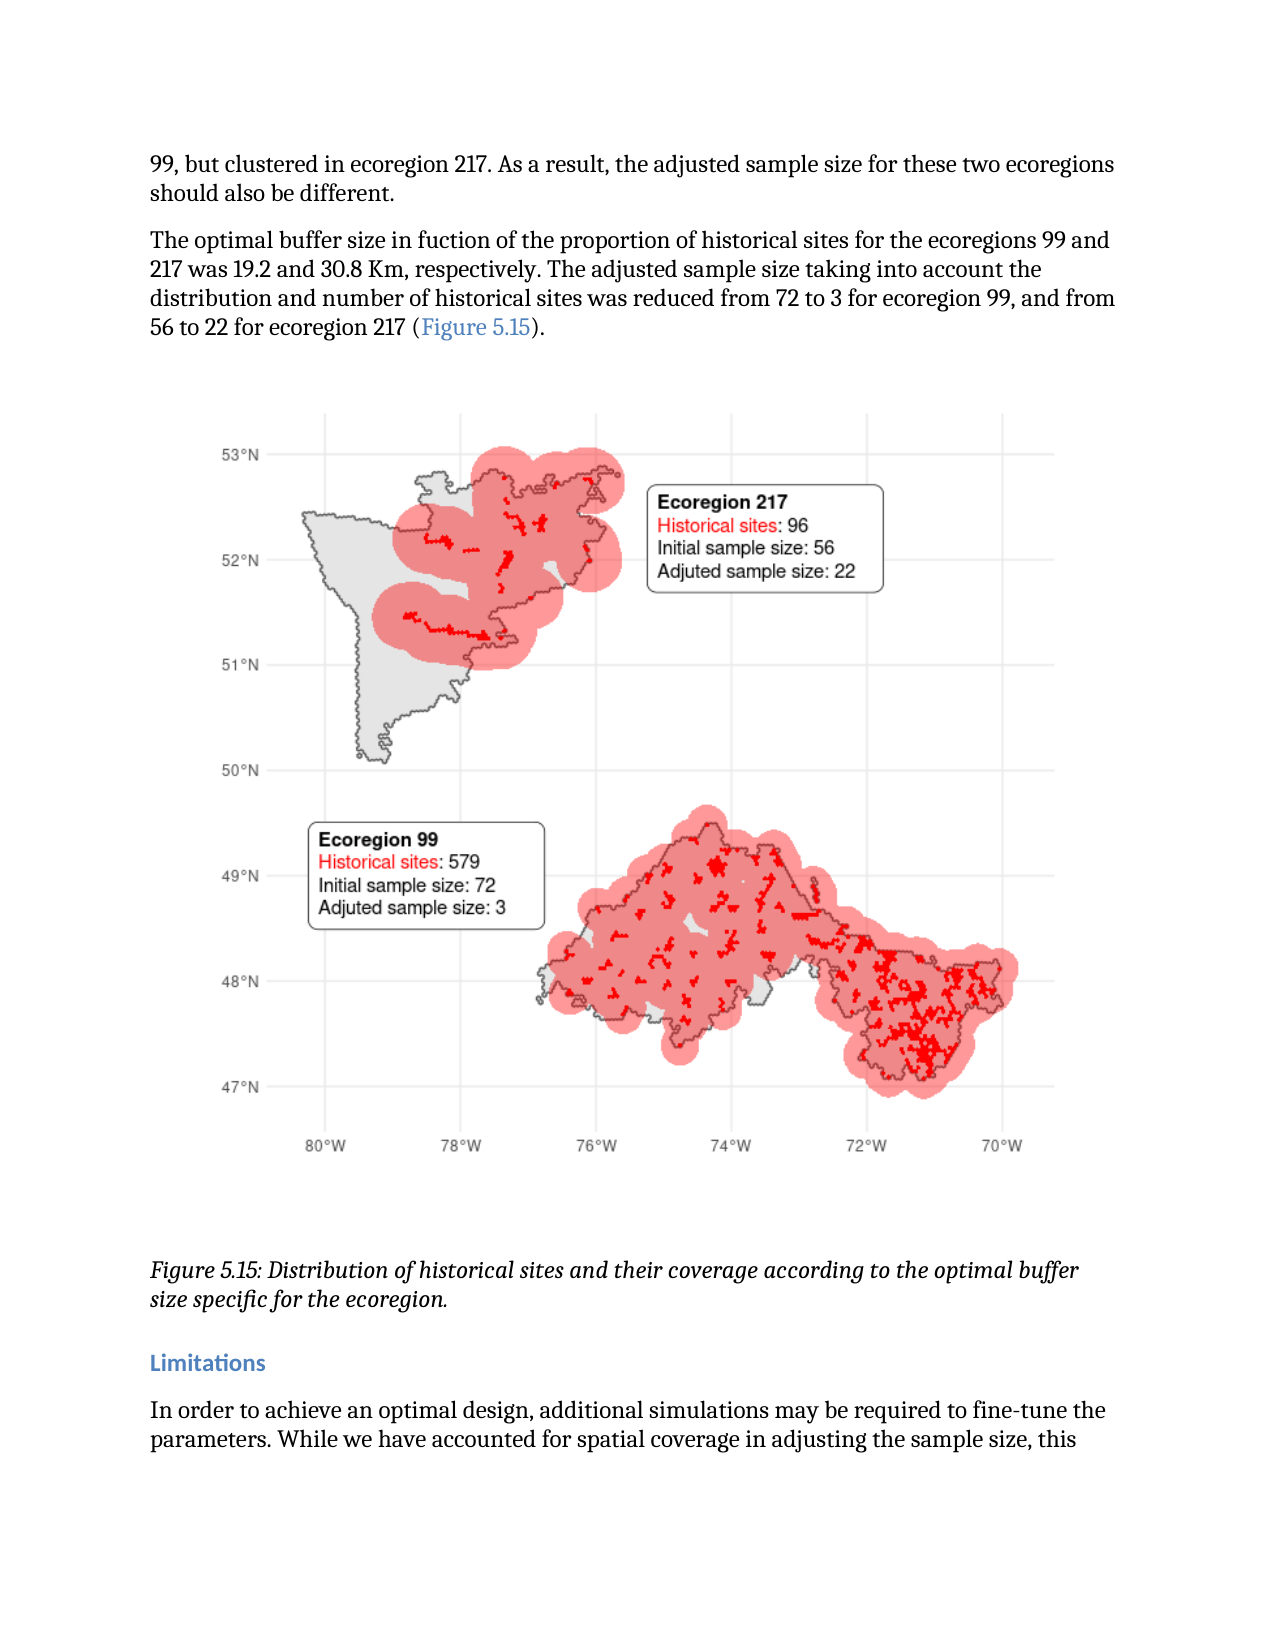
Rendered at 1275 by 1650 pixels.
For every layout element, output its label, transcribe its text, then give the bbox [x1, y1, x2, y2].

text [150, 1396, 1125, 1453]
table_header Figure 5.15: Distribution of historical sites and their coverage according to the optimal buffer size specific for the ecoregion. [139, 360, 1114, 1326]
text The optimal buffer size in fuction of the proportion of historical sites for the ecoregions 99 and 217 was 19.2 and 30.8 Km, respectively. The adjusted sample size taking into account the distribution and number of historical sites was reduced from 72 to 3 for ecoregion 99, and from 56 to 22 for ecoregion 217 (Figure 5.15). [150, 226, 1125, 341]
picture [188, 360, 1064, 1235]
subtitle Limitations [150, 1347, 1125, 1377]
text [150, 150, 1125, 207]
